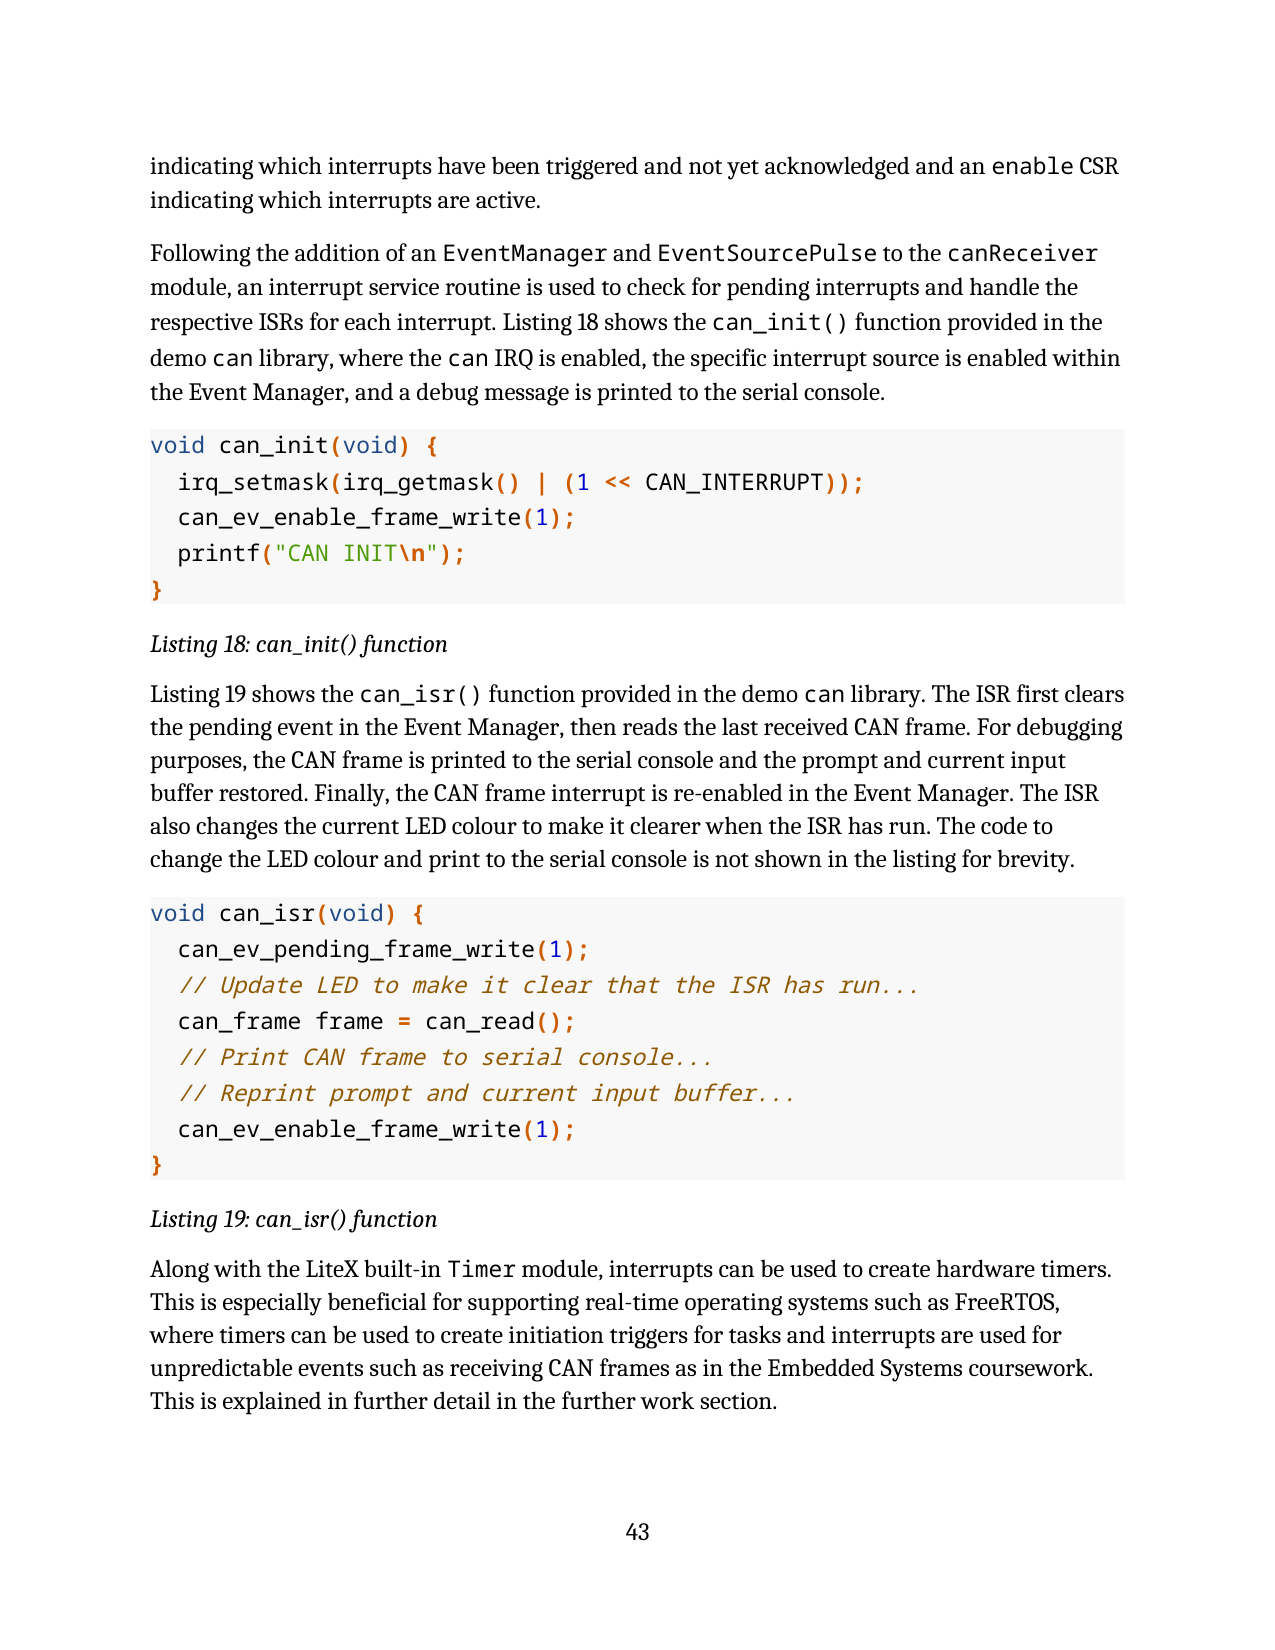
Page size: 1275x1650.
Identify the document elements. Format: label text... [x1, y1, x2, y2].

text Listing 18: can_init() function [150, 630, 1125, 659]
text Listing 19 shows the can_isr() function provided in the demo can library. The ISR first clears the pending event in the Event Manager, then reads the last received CAN frame. For debugging purposes, the CAN frame is printed to the serial console and the prompt and current input buffer restored. Finally, the CAN frame interrupt is re-enabled in the Event Manager. The ISR also changes the current LED colour to make it clearer when the ISR has run. The code to change the LED colour and print to the serial console is not shown in the listing for brevity. [150, 677, 1125, 874]
text Following the addition of an EventManager and EventSourcePulse to the canReceiver module, an interrupt service routine is used to check for pending interrupts and handle the respective ISRs for each interrupt. Listing 18 shows the can_init() function provided in the demo can library, where the can IRQ is enabled, the specific interrupt source is enabled within the Event Manager, and a debug message is printed to the serial console. [150, 237, 1125, 406]
text void can_init(void) { irq_setmask(irq_getmask() | (1 << CAN_INTERRUPT)); can_ev_enable_frame_write(1); printf("CAN INIT\n"); } [150, 429, 1125, 604]
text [150, 150, 1125, 214]
text Listing 19: can_isr() function [150, 1205, 1125, 1234]
text Along with the LiteX built-in Timer module, interrupts can be used to create hardware timers. This is especially beneficial for supporting real-time operating systems such as FreeRTOS, where timers can be used to create initiation triggers for tasks and interrupts are used for unpredictable events such as receiving CAN frames as in the Embedded Systems coursework. This is explained in further detail in the further work section. [150, 1253, 1125, 1416]
text void can_isr(void) { can_ev_pending_frame_write(1); // Update LED to make it clear that the ISR has run... can_frame frame = can_read(); // Print CAN frame to serial console... // Reprint prompt and current input buffer... can_ev_enable_frame_write(1); } [150, 897, 1125, 1180]
